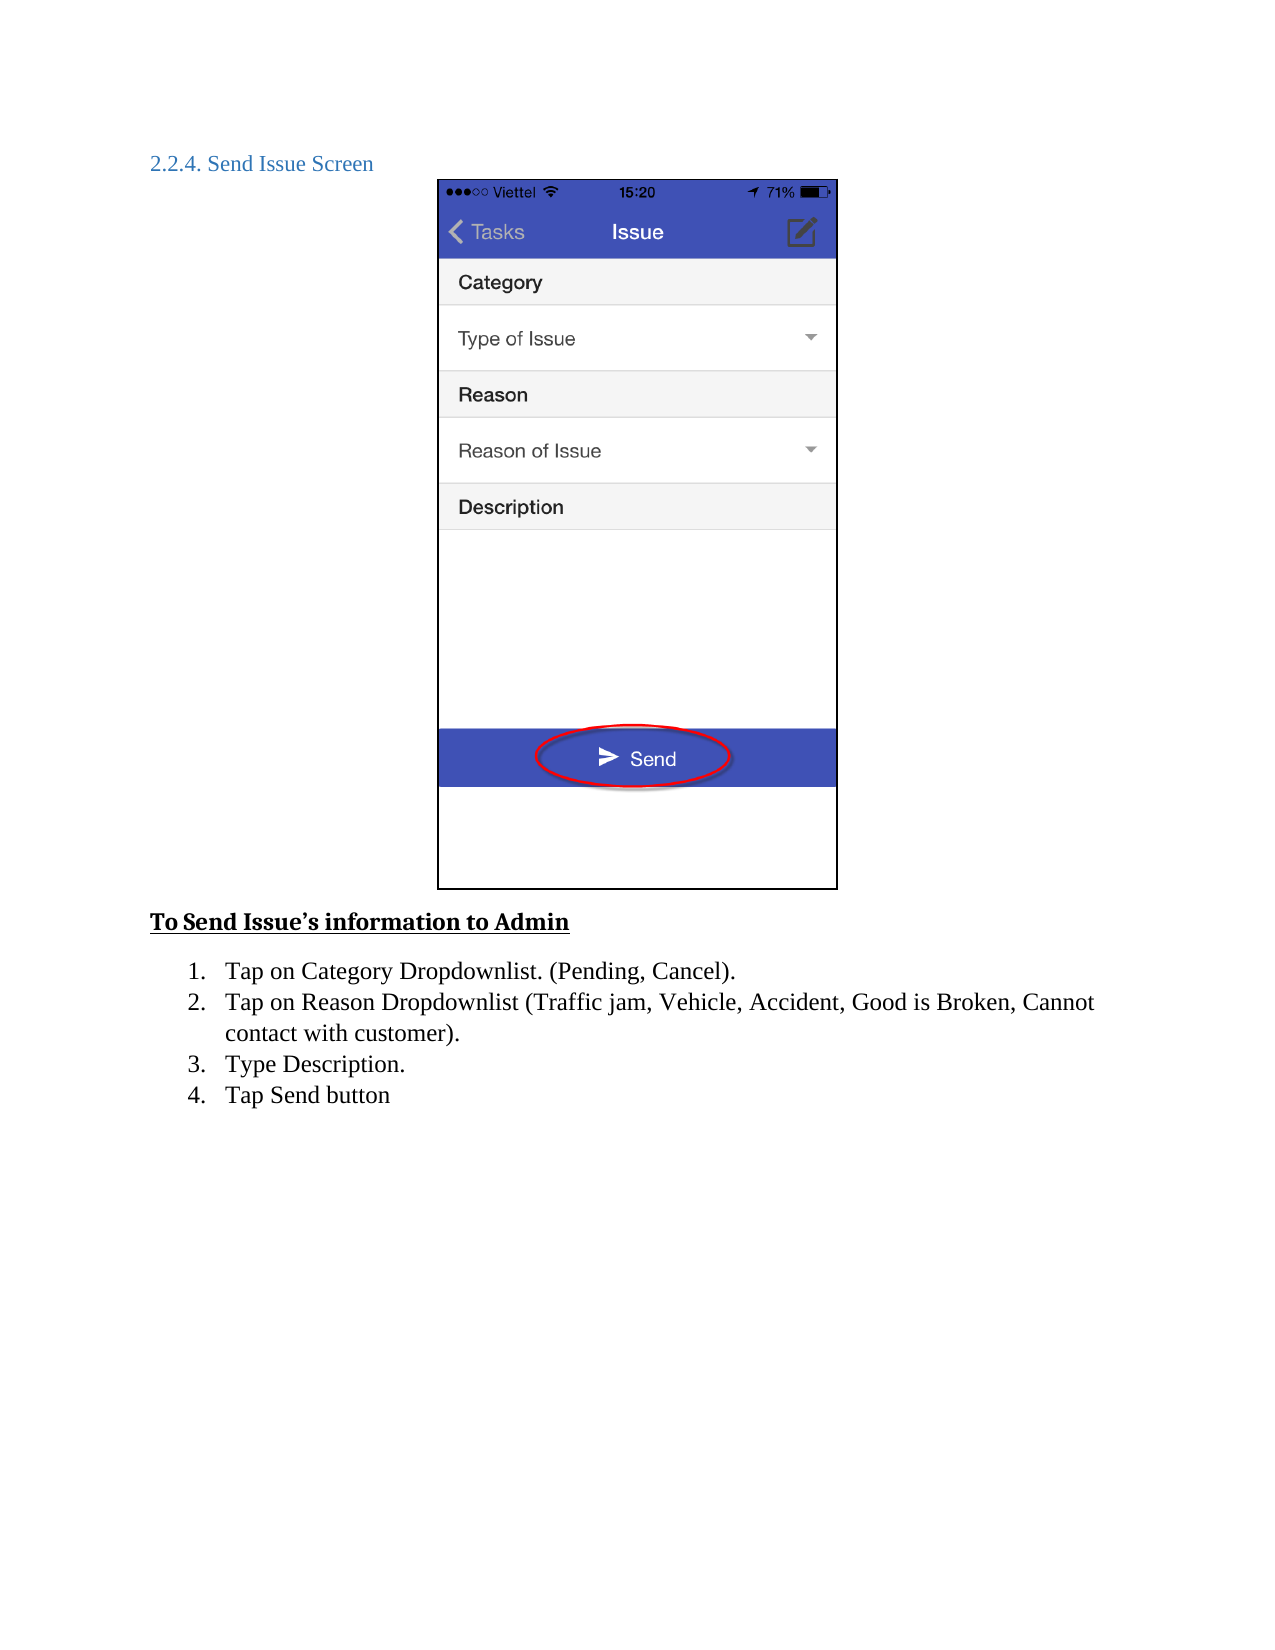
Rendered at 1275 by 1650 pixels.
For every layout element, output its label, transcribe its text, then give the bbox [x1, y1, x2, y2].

list Tap on Category Dropdownlist. (Pending, Cancel). [187, 956, 1125, 985]
list Tap Send button [187, 1080, 1125, 1109]
picture [439, 180, 836, 888]
subtitle 2.2.4. Send Issue Screen [150, 150, 1125, 176]
list Tap on Reason Dropdownlist (Traffic jam, Vehicle, Accident, Good is Broken, Cannot contact with customer). [187, 987, 1125, 1047]
list Type Description. [187, 1049, 1125, 1078]
text To Send Issue’s information to Admin [150, 908, 1125, 937]
